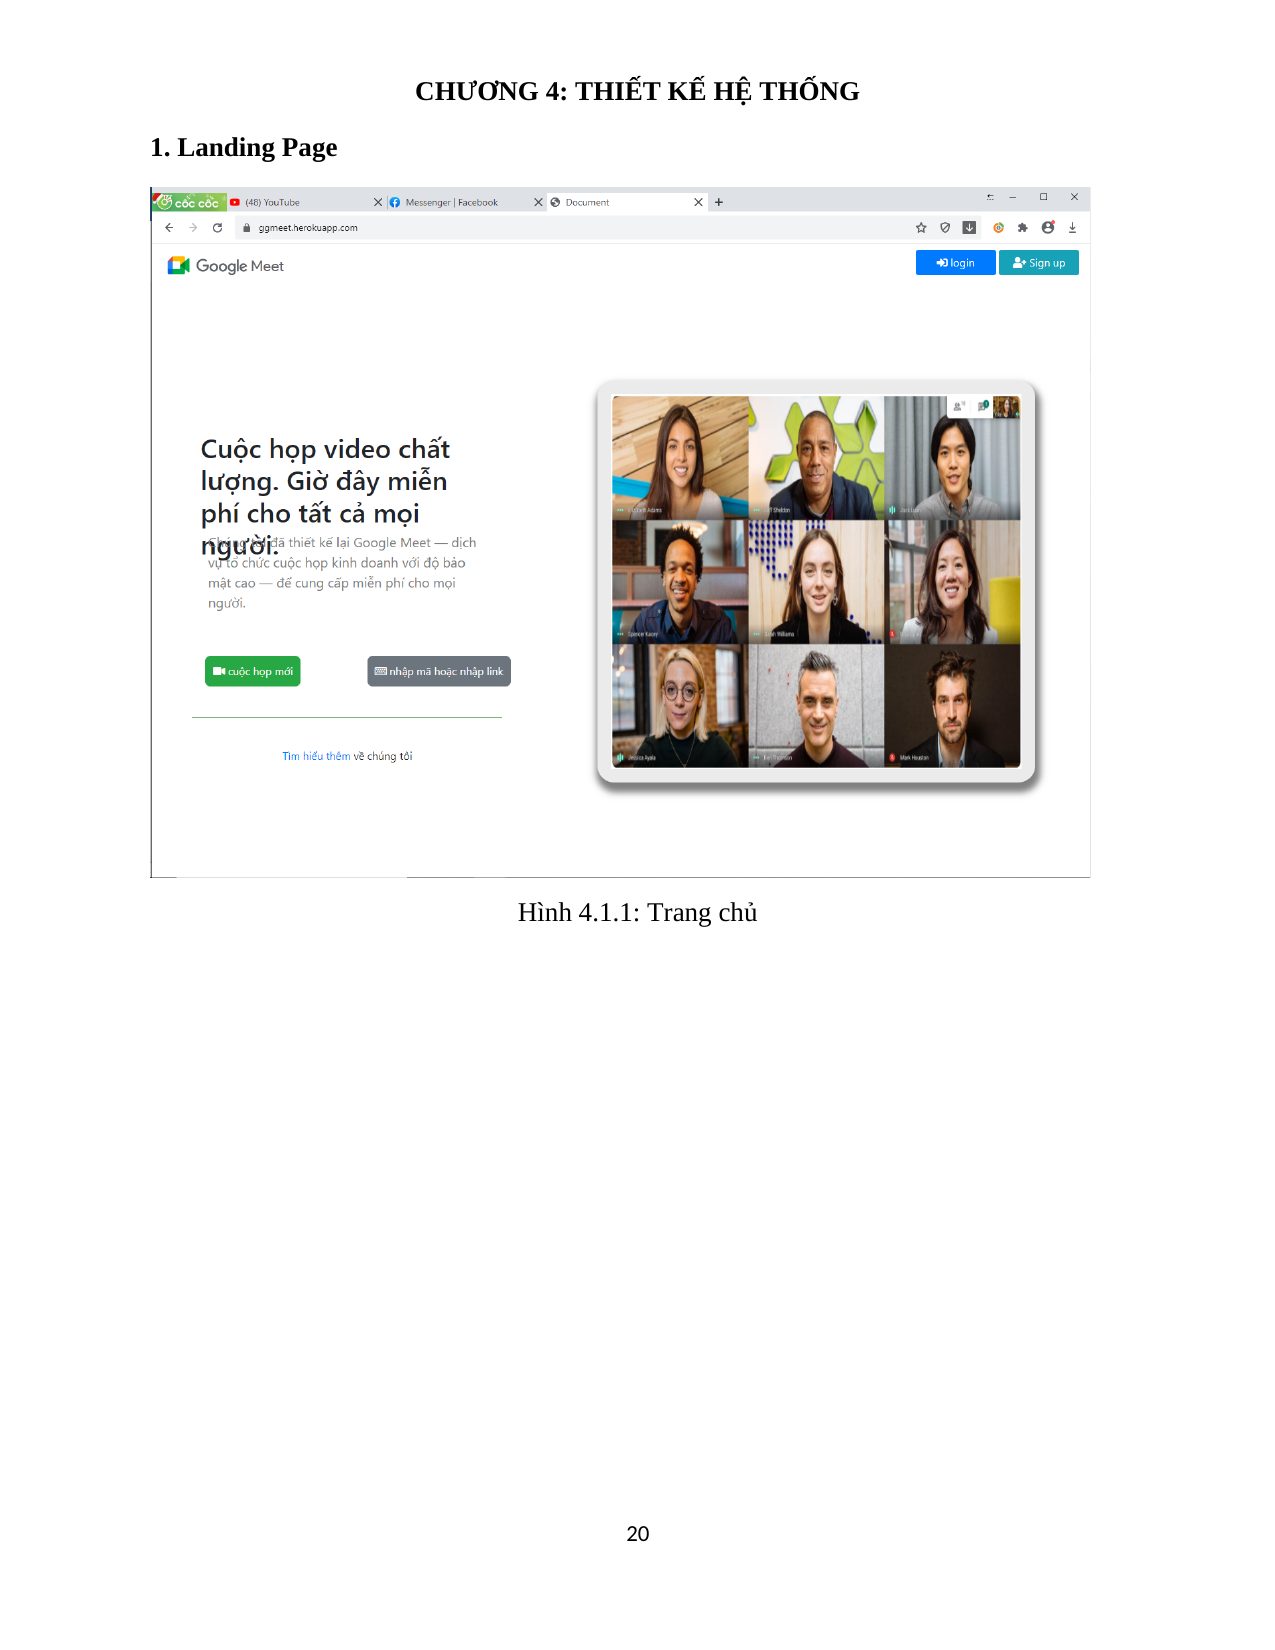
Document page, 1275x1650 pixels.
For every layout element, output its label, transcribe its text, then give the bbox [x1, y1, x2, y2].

subtitle 1. Landing Page [150, 131, 1125, 162]
text Hình 4.1.1: Trang chủ [150, 896, 1125, 928]
picture [150, 187, 1091, 878]
subtitle CHƯƠNG 4: THIẾT KẾ HỆ THỐNG [150, 75, 1125, 106]
